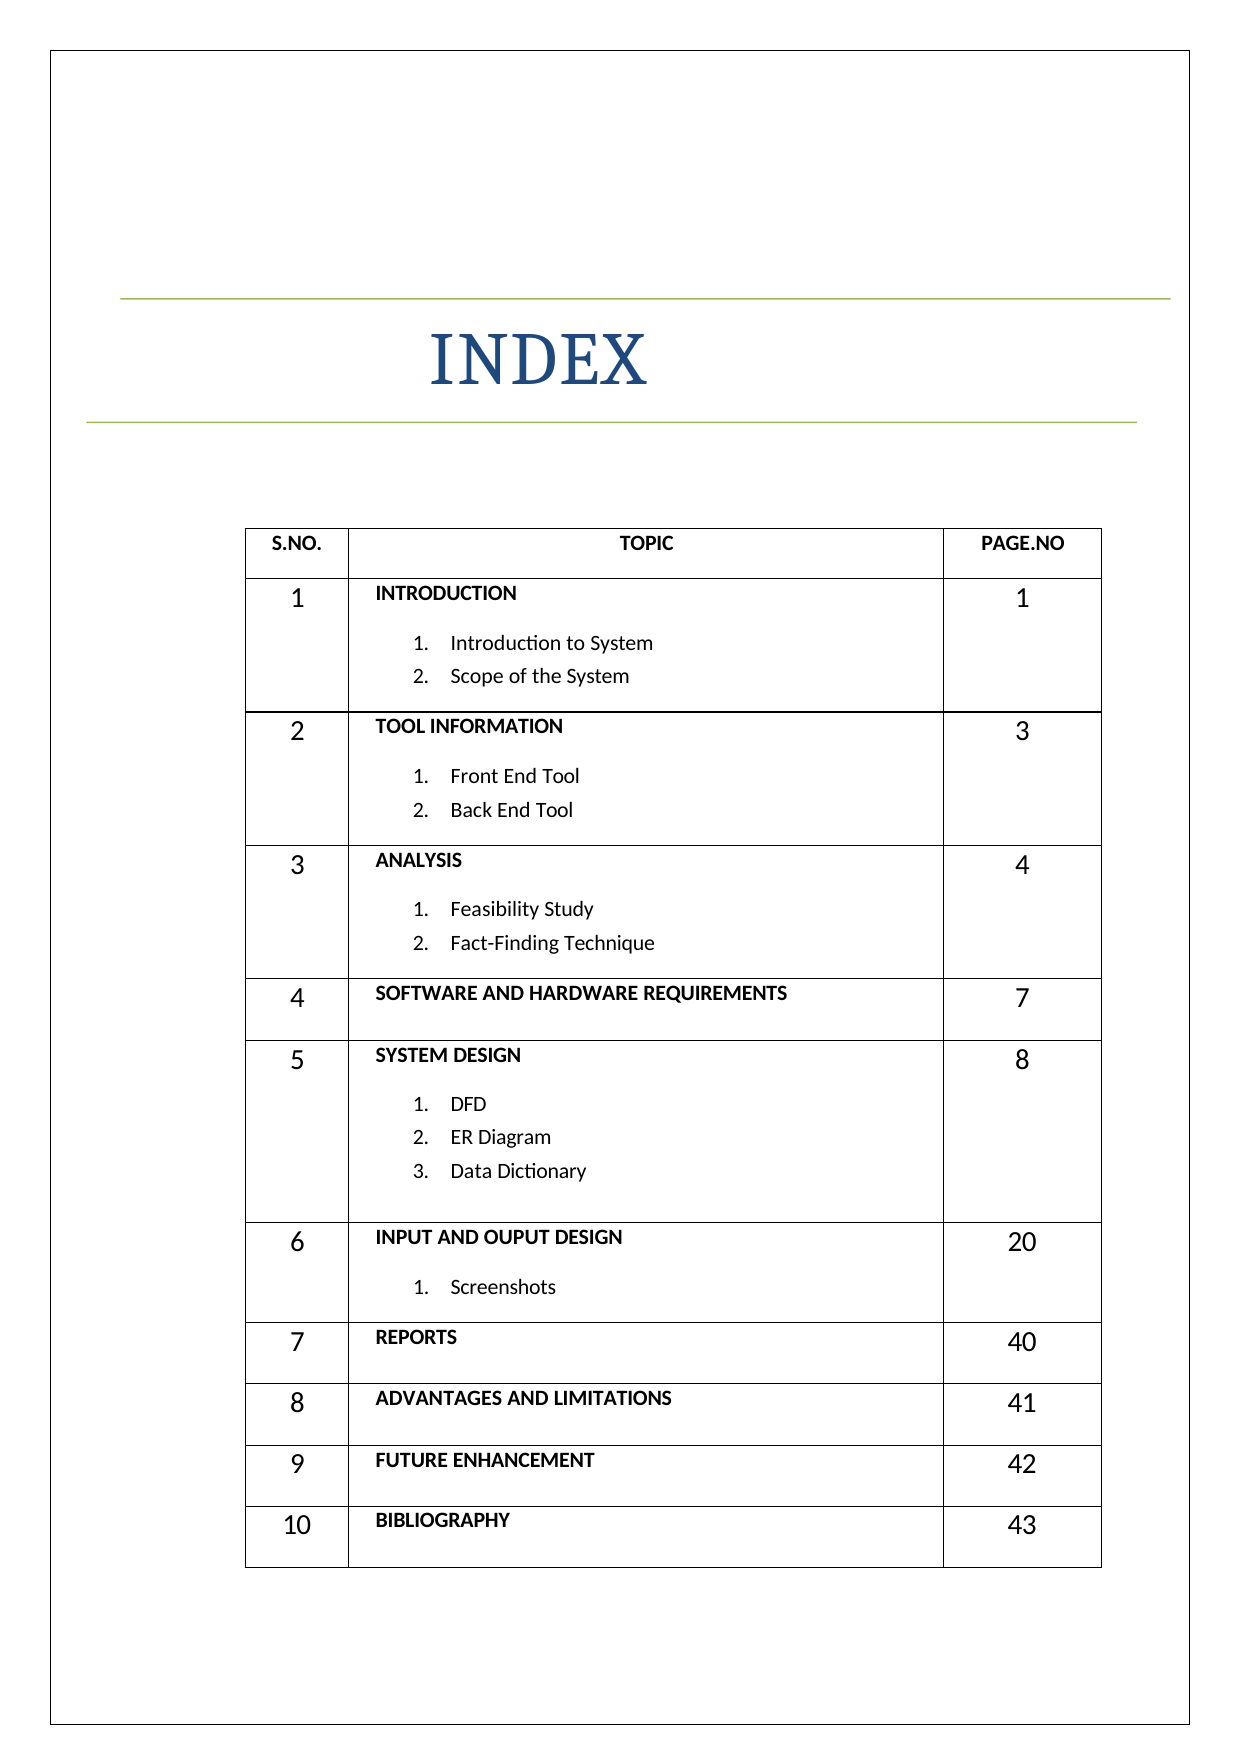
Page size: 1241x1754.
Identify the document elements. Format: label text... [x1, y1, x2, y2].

table_cell 20 [944, 1223, 1101, 1322]
table_cell 1 [246, 579, 348, 711]
table_cell 3 [246, 846, 348, 978]
table_cell SYSTEM DESIGN DFD ER Diagram Data Dictionary [349, 1041, 943, 1222]
table_cell SOFTWARE AND HARDWARE REQUIREMENTS [349, 979, 943, 1040]
table_header TOPIC [349, 529, 943, 578]
table_cell 7 [944, 979, 1101, 1040]
table_cell INPUT AND OUPUT DESIGN Screenshots [349, 1223, 943, 1322]
table_cell 8 [246, 1384, 348, 1444]
table_cell FUTURE ENHANCEMENT [349, 1446, 943, 1506]
text INDEX [135, 317, 662, 403]
table_cell 41 [944, 1384, 1101, 1444]
table_cell 2 [246, 713, 348, 845]
table_cell 6 [246, 1223, 348, 1322]
table_cell 42 [944, 1446, 1101, 1506]
table_cell BIBLIOGRAPHY [349, 1507, 943, 1567]
table_cell 5 [246, 1041, 348, 1222]
table_cell 40 [944, 1323, 1101, 1383]
table_cell ADVANTAGES AND LIMITATIONS [349, 1384, 943, 1444]
table_cell ANALYSIS Feasibility Study Fact-Finding Technique [349, 846, 943, 978]
table_cell INTRODUCTION Introduction to System Scope of the System [349, 579, 943, 711]
table_cell 4 [944, 846, 1101, 978]
table_cell 43 [944, 1507, 1101, 1567]
table_cell 1 [944, 579, 1101, 711]
table_cell 7 [246, 1323, 348, 1383]
table_cell 4 [246, 979, 348, 1040]
table_cell 10 [246, 1507, 348, 1567]
table_header S.NO. [246, 529, 348, 578]
table_header PAGE.NO [944, 529, 1101, 578]
table_cell REPORTS [349, 1323, 943, 1383]
table_cell 9 [246, 1446, 348, 1506]
table_cell 3 [944, 713, 1101, 845]
table_cell TOOL INFORMATION Front End Tool Back End Tool [349, 713, 943, 845]
table_cell 8 [944, 1041, 1101, 1222]
